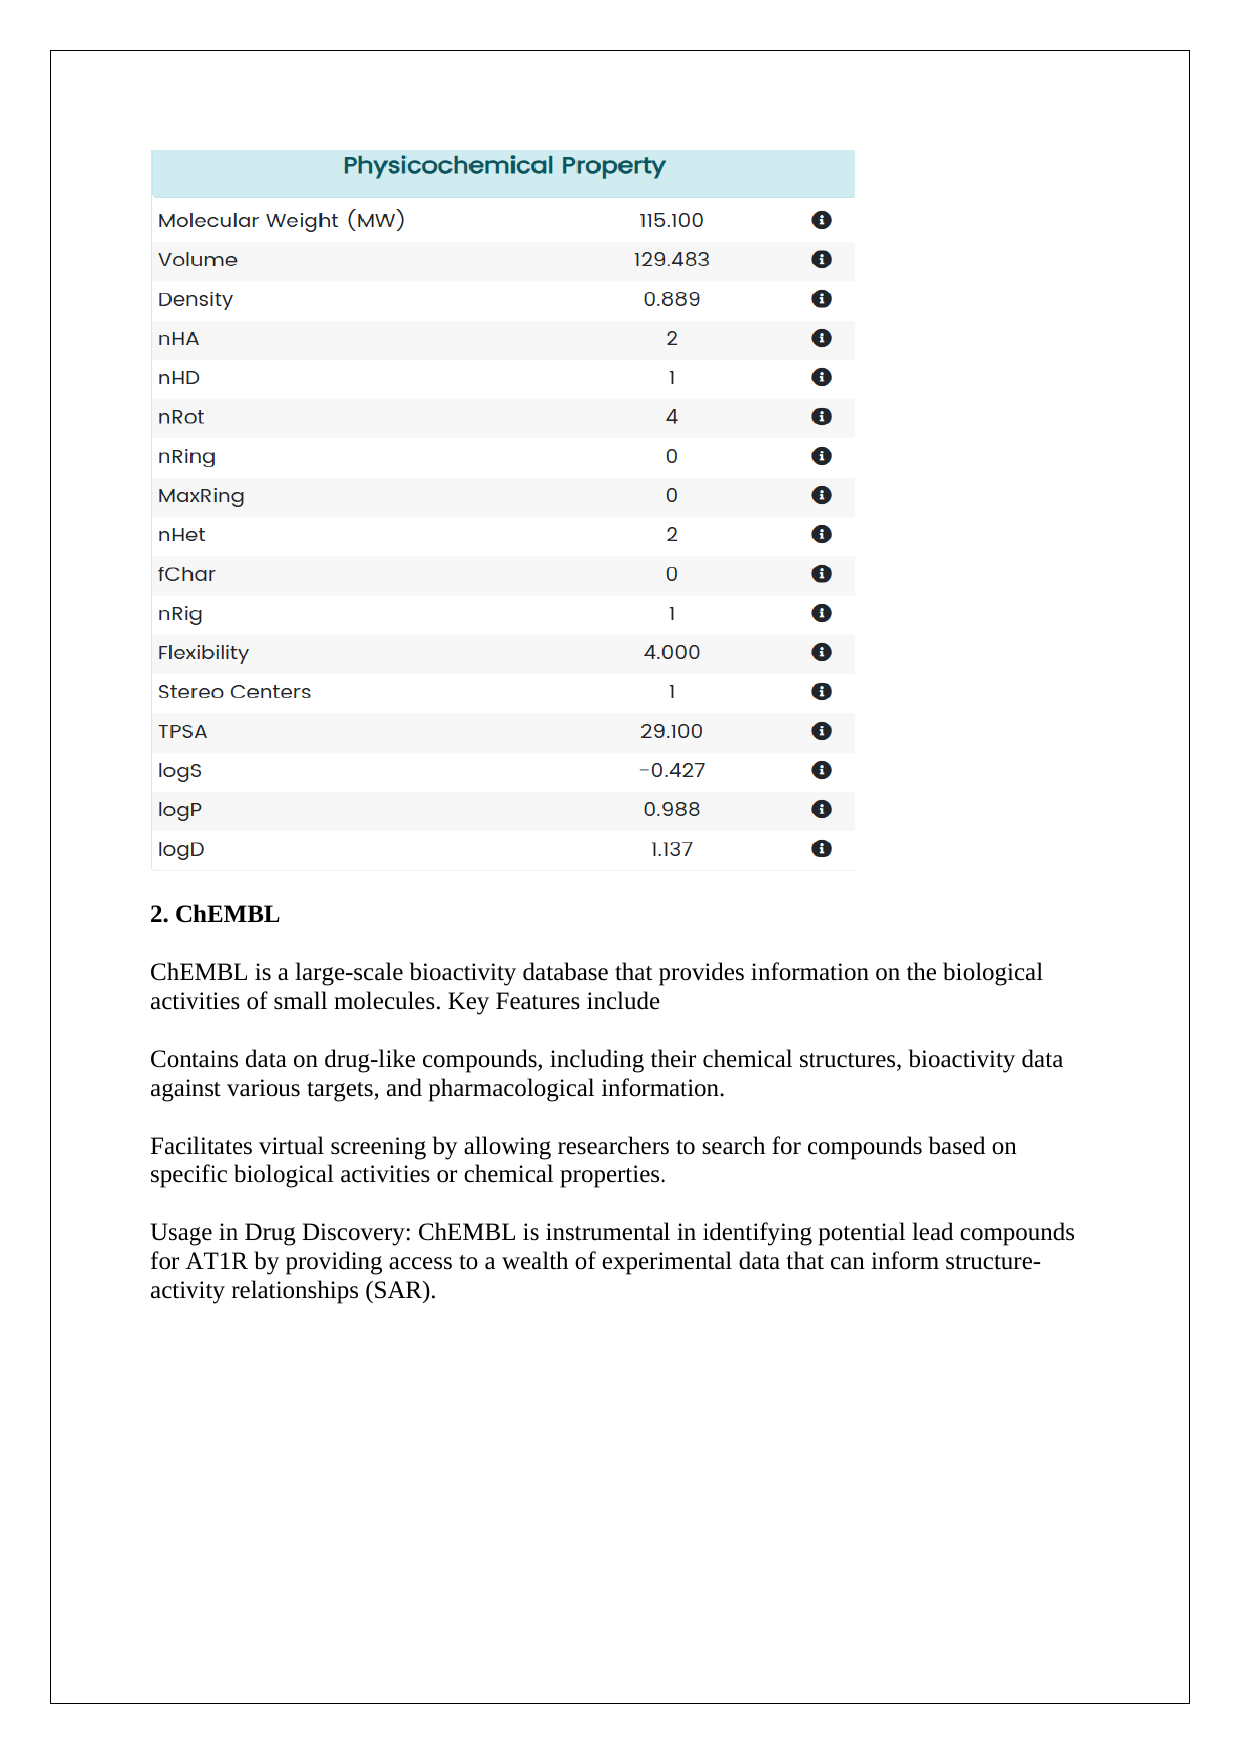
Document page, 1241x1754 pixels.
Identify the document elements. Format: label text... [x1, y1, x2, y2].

text ChEMBL is a large-scale bioactivity database that provides information on the biological activities of small molecules. Key Features include [150, 957, 1090, 1015]
picture [150, 150, 856, 871]
text Contains data on drug-like compounds, including their chemical structures, bioactivity data against various targets, and pharmacological information. [150, 1044, 1090, 1102]
text Usage in Drug Discovery: ChEMBL is instrumental in identifying potential lead compounds for AT1R by providing access to a wealth of experimental data that can inform structure-activity relationships (SAR). [150, 1217, 1090, 1304]
text 2. ChEMBL [150, 899, 1090, 928]
text Facilitates virtual screening by allowing researchers to search for compounds based on specific biological activities or chemical properties. [150, 1131, 1090, 1188]
